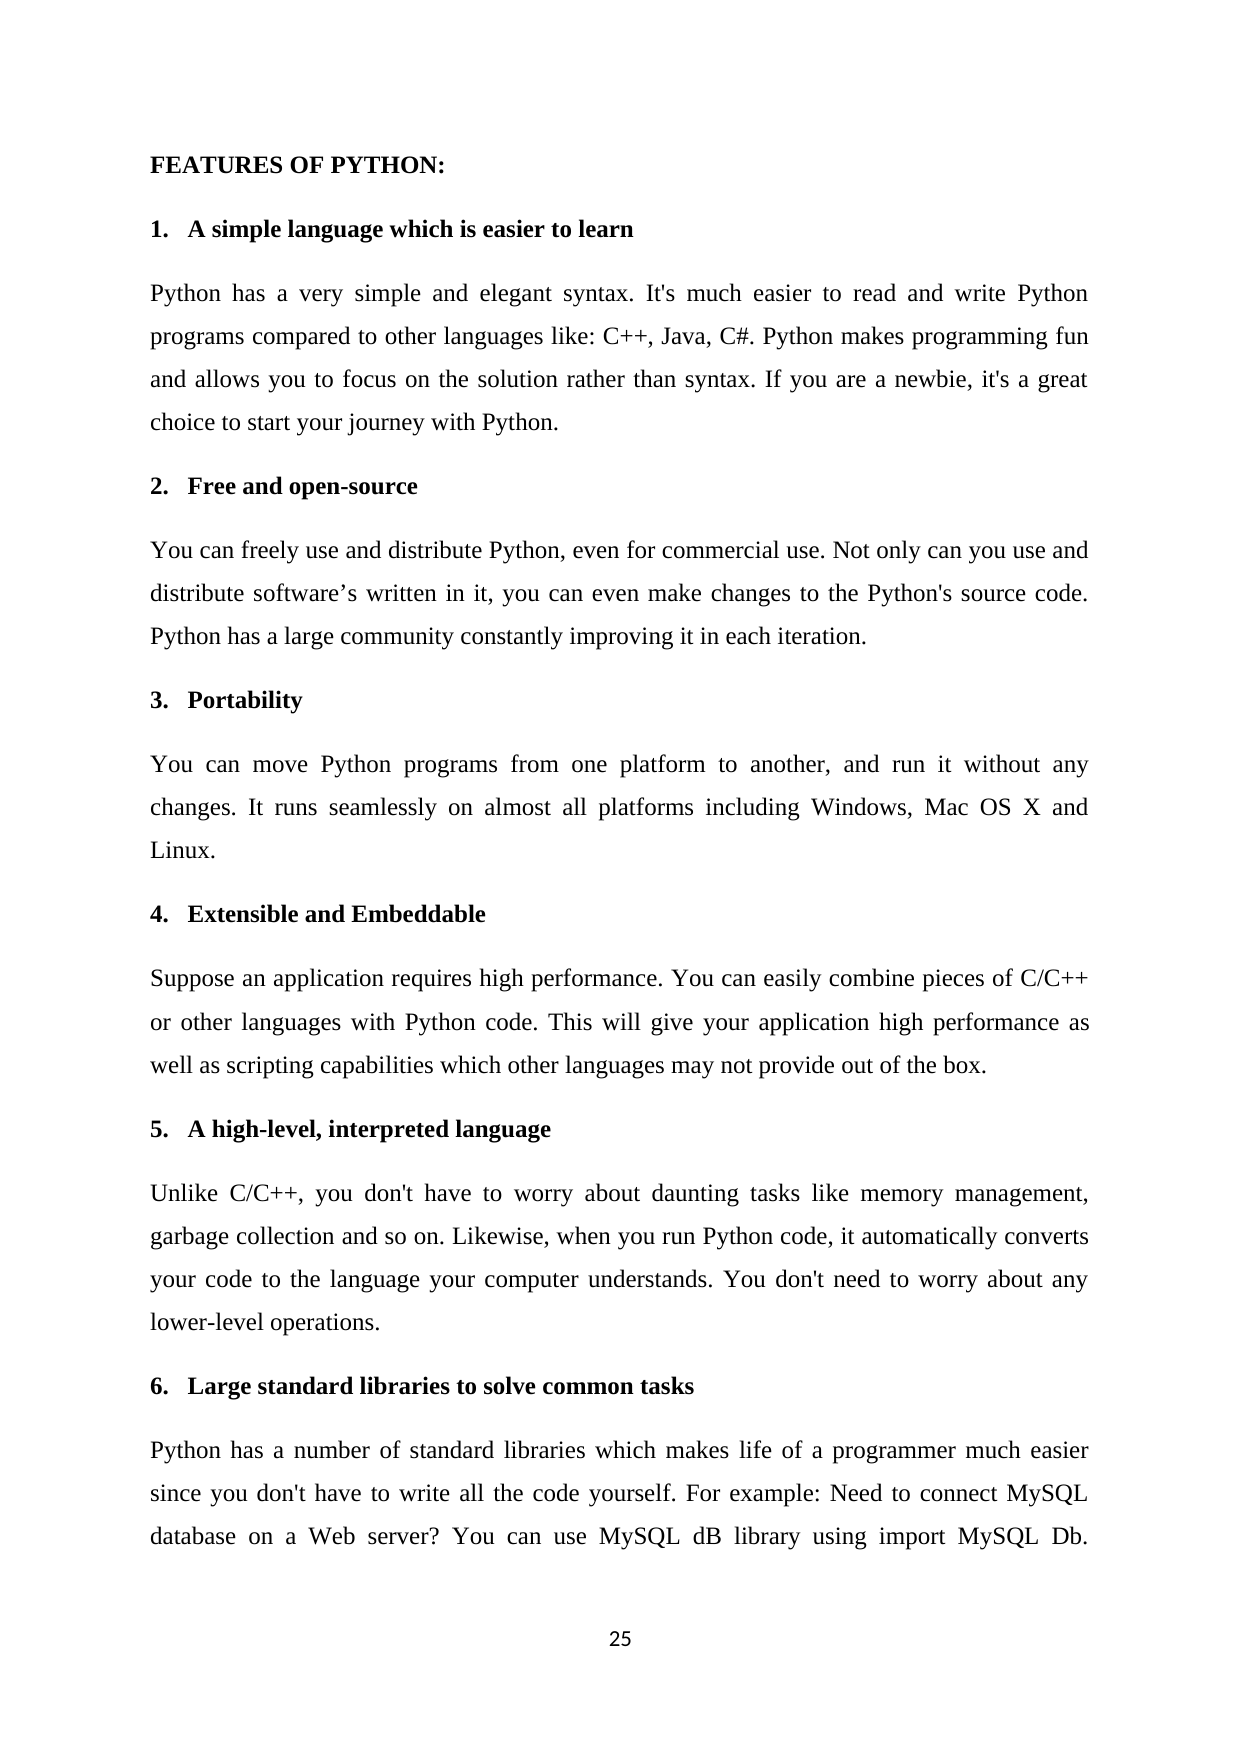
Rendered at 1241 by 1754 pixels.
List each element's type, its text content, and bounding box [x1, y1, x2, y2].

text Suppose an application requires high performance. You can easily combine pieces of C/C++ or other languages with Python code. This will give your application high performance as well as scripting capabilities which other languages may not provide out of the box. [150, 963, 1090, 1078]
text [150, 1435, 1090, 1550]
list Portability [150, 685, 1090, 714]
list Free and open-source [150, 471, 1090, 500]
text You can freely use and distribute Python, even for commercial use. Not only can you use and distribute software’s written in it, you can even make changes to the Python's source code. Python has a large community constantly improving it in each iteration. [150, 535, 1090, 650]
text Python has a very simple and elegant syntax. It's much easier to read and write Python programs compared to other languages like: C++, Java, C#. Python makes programming fun and allows you to focus on the solution rather than syntax. If you are a newbie, it's a great choice to start your journey with Python. [150, 278, 1090, 436]
text Unlike C/C++, you don't have to worry about daunting tasks like memory management, garbage collection and so on. Likewise, when you run Python code, it automatically converts your code to the language your computer understands. You don't need to worry about any lower-level operations. [150, 1178, 1090, 1336]
list Extensible and Embeddable [150, 899, 1090, 928]
list Large standard libraries to solve common tasks [150, 1371, 1090, 1400]
list A high-level, interpreted language [150, 1114, 1090, 1142]
text You can move Python programs from one platform to another, and run it without any changes. It runs seamlessly on almost all platforms including Windows, Mac OS X and Linux. [150, 749, 1090, 864]
list A simple language which is easier to learn [150, 214, 1090, 243]
text FEATURES OF PYTHON: [150, 150, 1090, 179]
